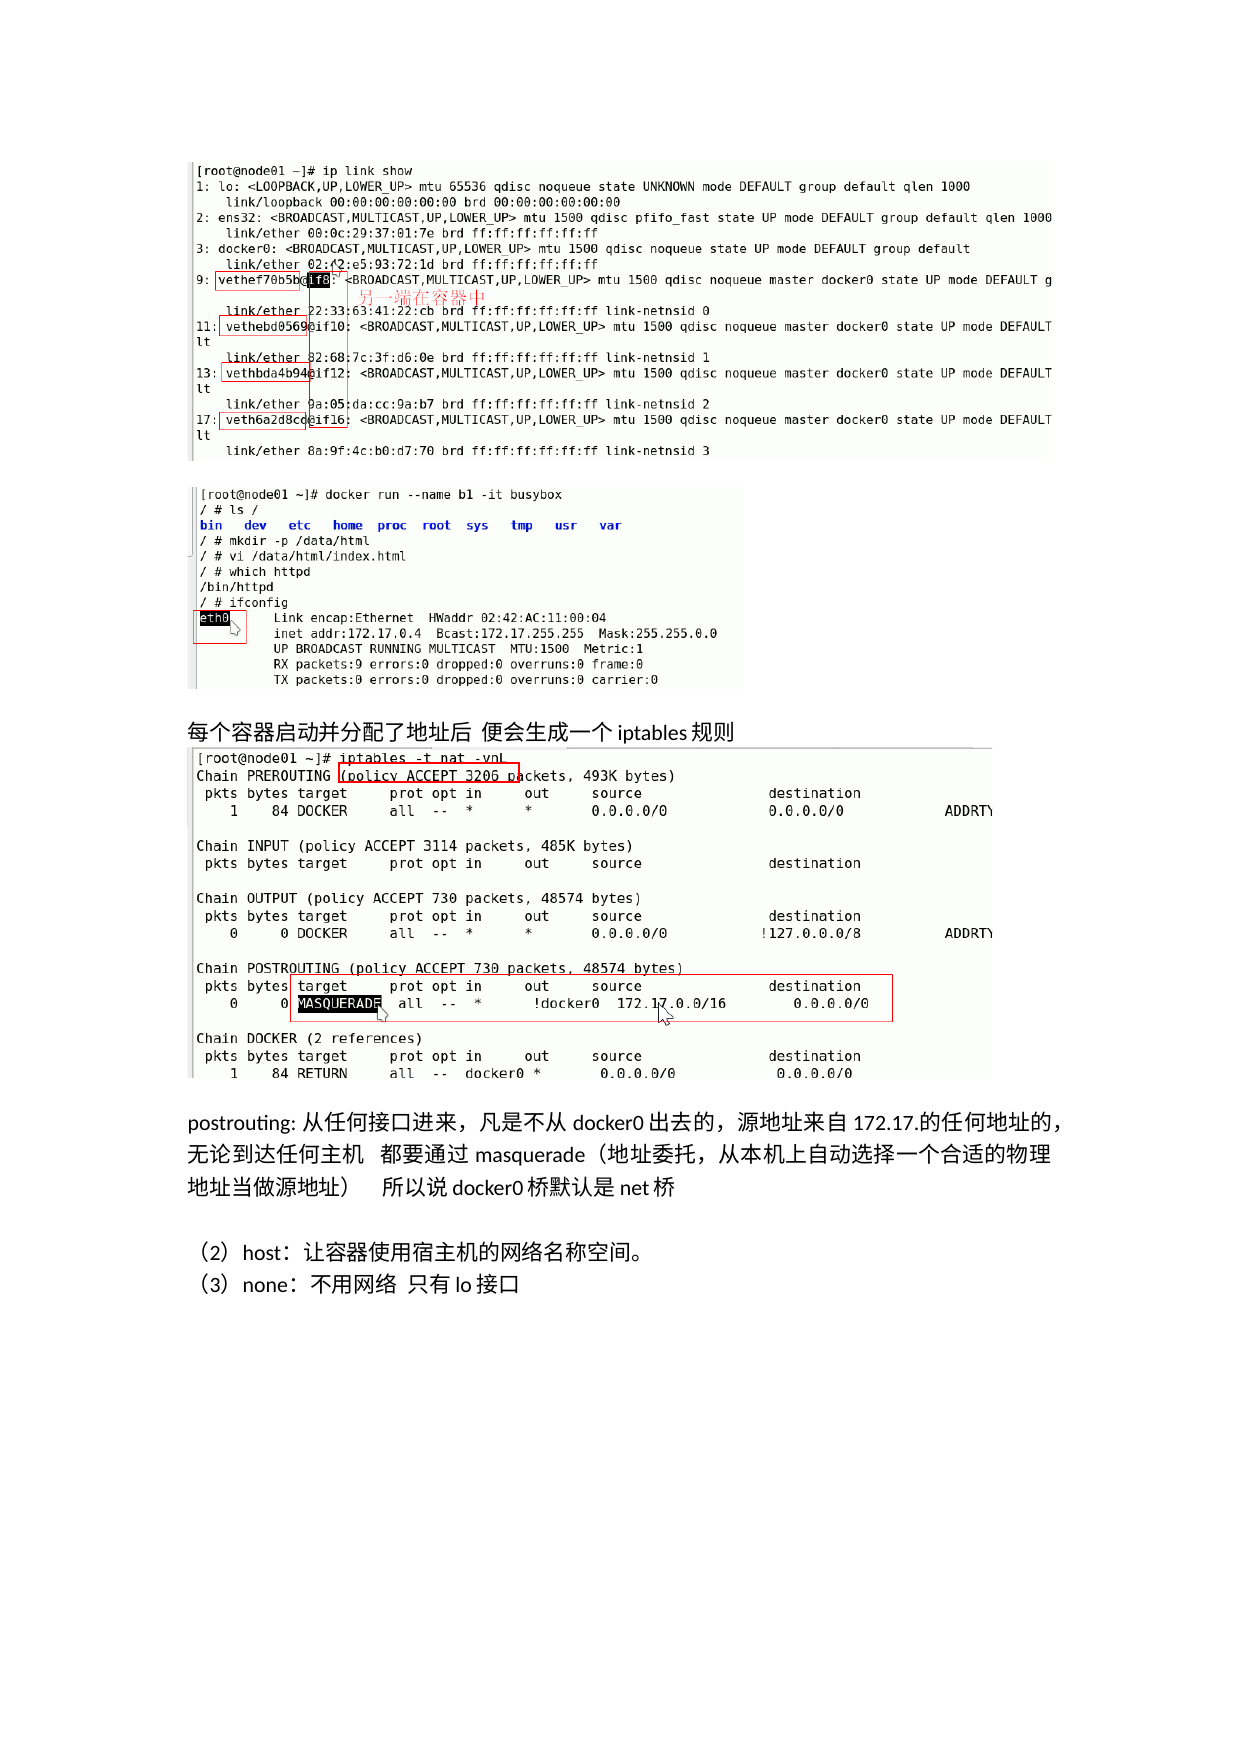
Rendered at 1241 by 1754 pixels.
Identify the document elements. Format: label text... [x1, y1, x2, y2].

picture [187, 162, 1052, 461]
list 每个容器启动并分配了地址后 便会生成一个iptables规则 [187, 714, 1053, 747]
picture [187, 487, 744, 689]
list host：让容器使用宿主机的网络名称空间。 [187, 1234, 1053, 1267]
picture [187, 747, 993, 1078]
list postrouting: 从任何接口进来，凡是不从docker0出去的，源地址来自172.17.的任何地址的，无论到达任何主机 都要通过masquerade（地址委托，从本机上自动选择一个合适的物理地址当做源地址） 所以说docker0桥默认是net桥 [187, 1104, 1053, 1202]
list none：不用网络 只有lo接口 [187, 1267, 1053, 1299]
